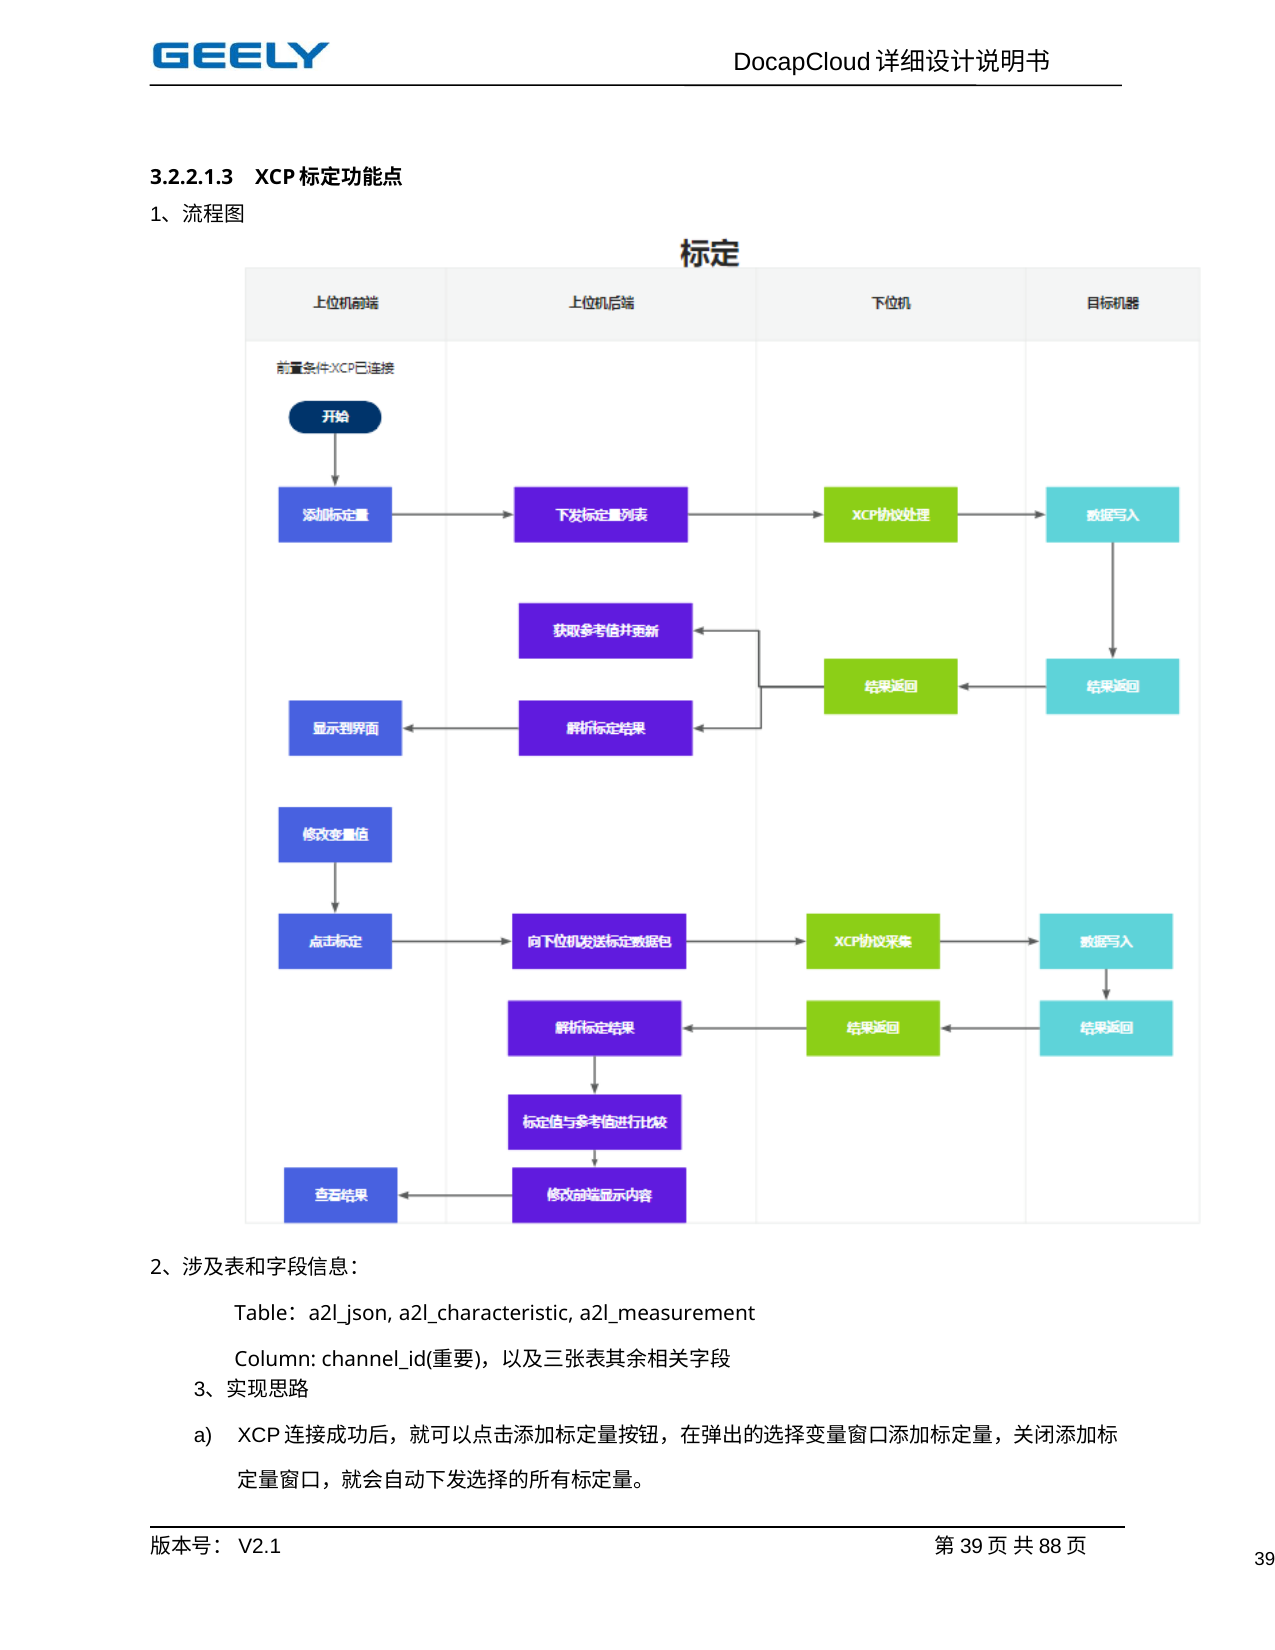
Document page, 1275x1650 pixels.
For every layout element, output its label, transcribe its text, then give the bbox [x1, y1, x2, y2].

picture [150, 40, 331, 71]
list Table：a2l_json, a2l_characteristic, a2l_measurement [192, 1280, 1125, 1326]
list XCP连接成功后，就可以点击添加标定量按钮，在弹出的选择变量窗口添加标定量，关闭添加标定量窗口，就会自动下发选择的所有标定量。 [194, 1402, 1125, 1494]
subtitle XCP标定功能点 [150, 145, 1125, 191]
picture [237, 227, 1213, 1235]
list 实现思路 [194, 1372, 1125, 1402]
list Column: channel_id(重要)，以及三张表其余相关字段 [192, 1326, 1125, 1372]
list 涉及表和字段信息： [150, 1234, 1125, 1280]
list 流程图 [150, 197, 1125, 227]
